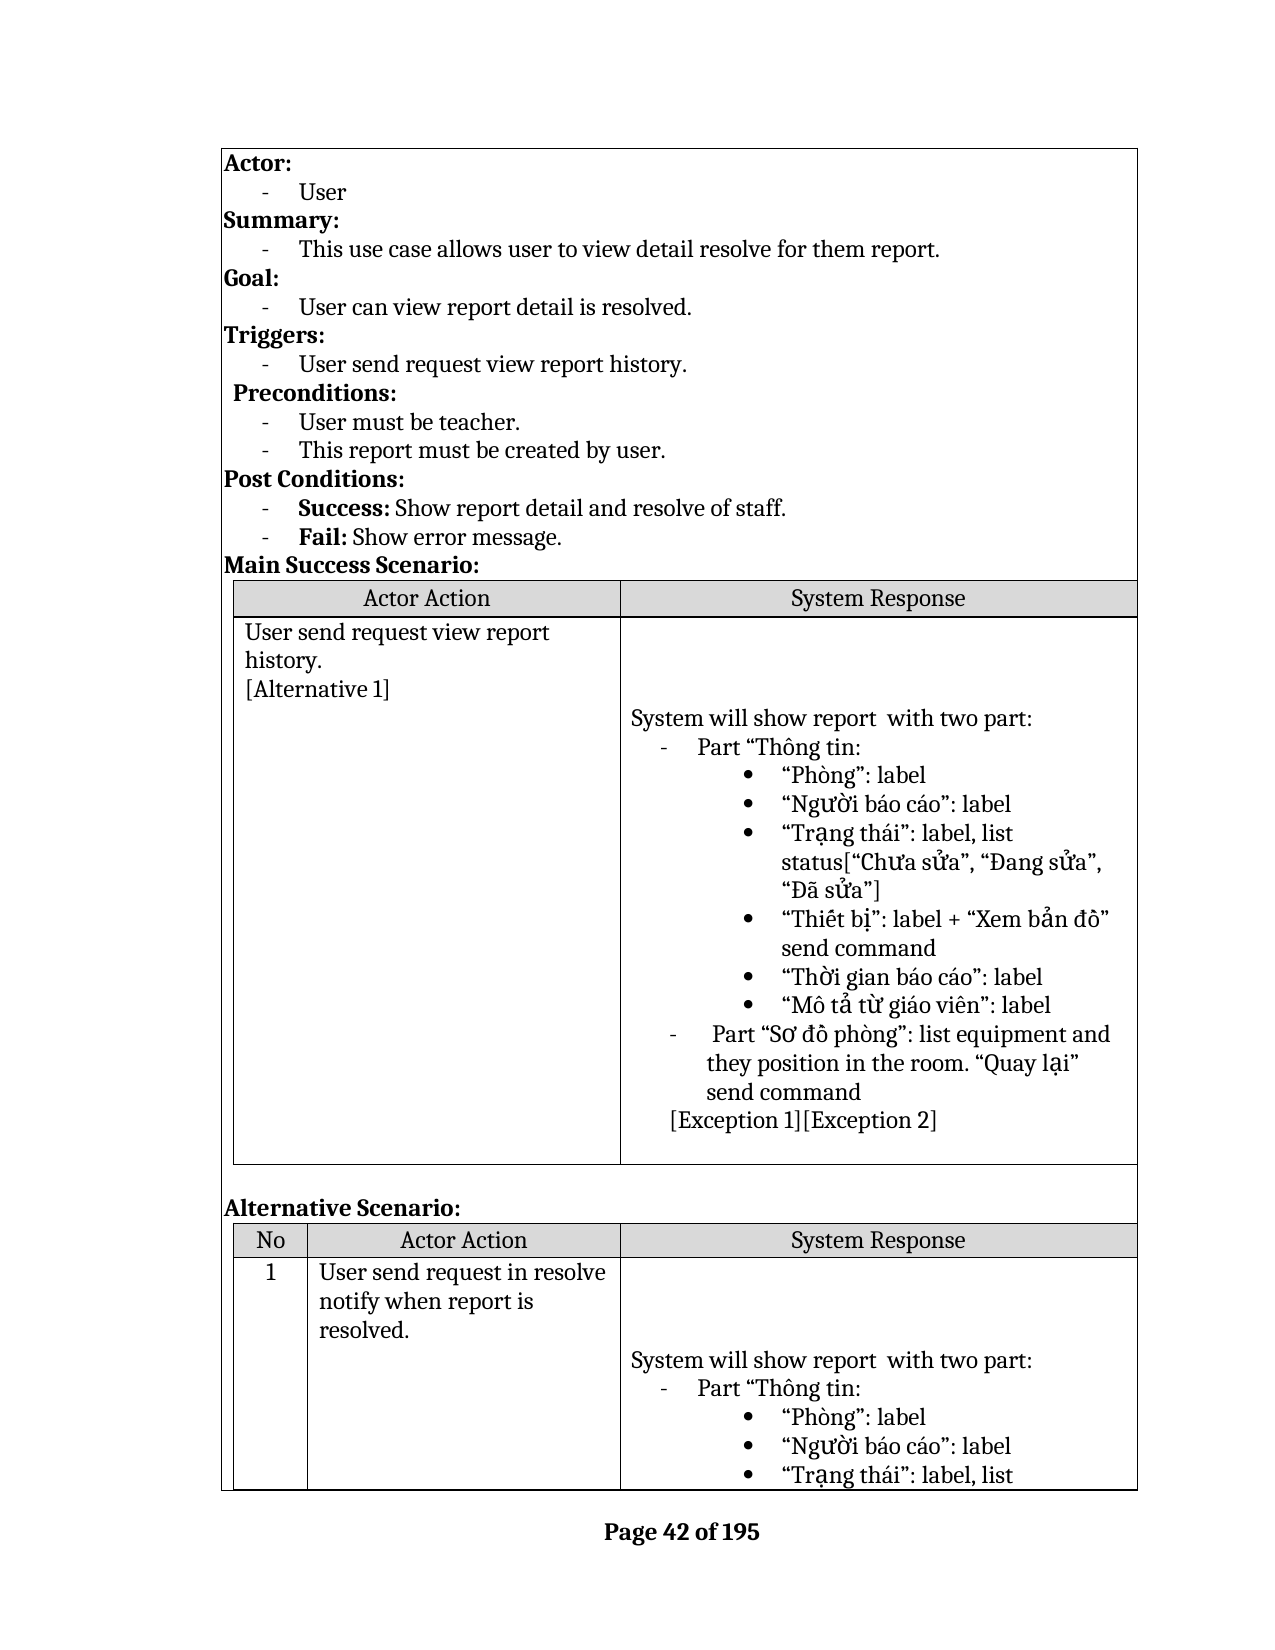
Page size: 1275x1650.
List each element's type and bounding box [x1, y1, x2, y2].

table_cell [222, 149, 1137, 1490]
